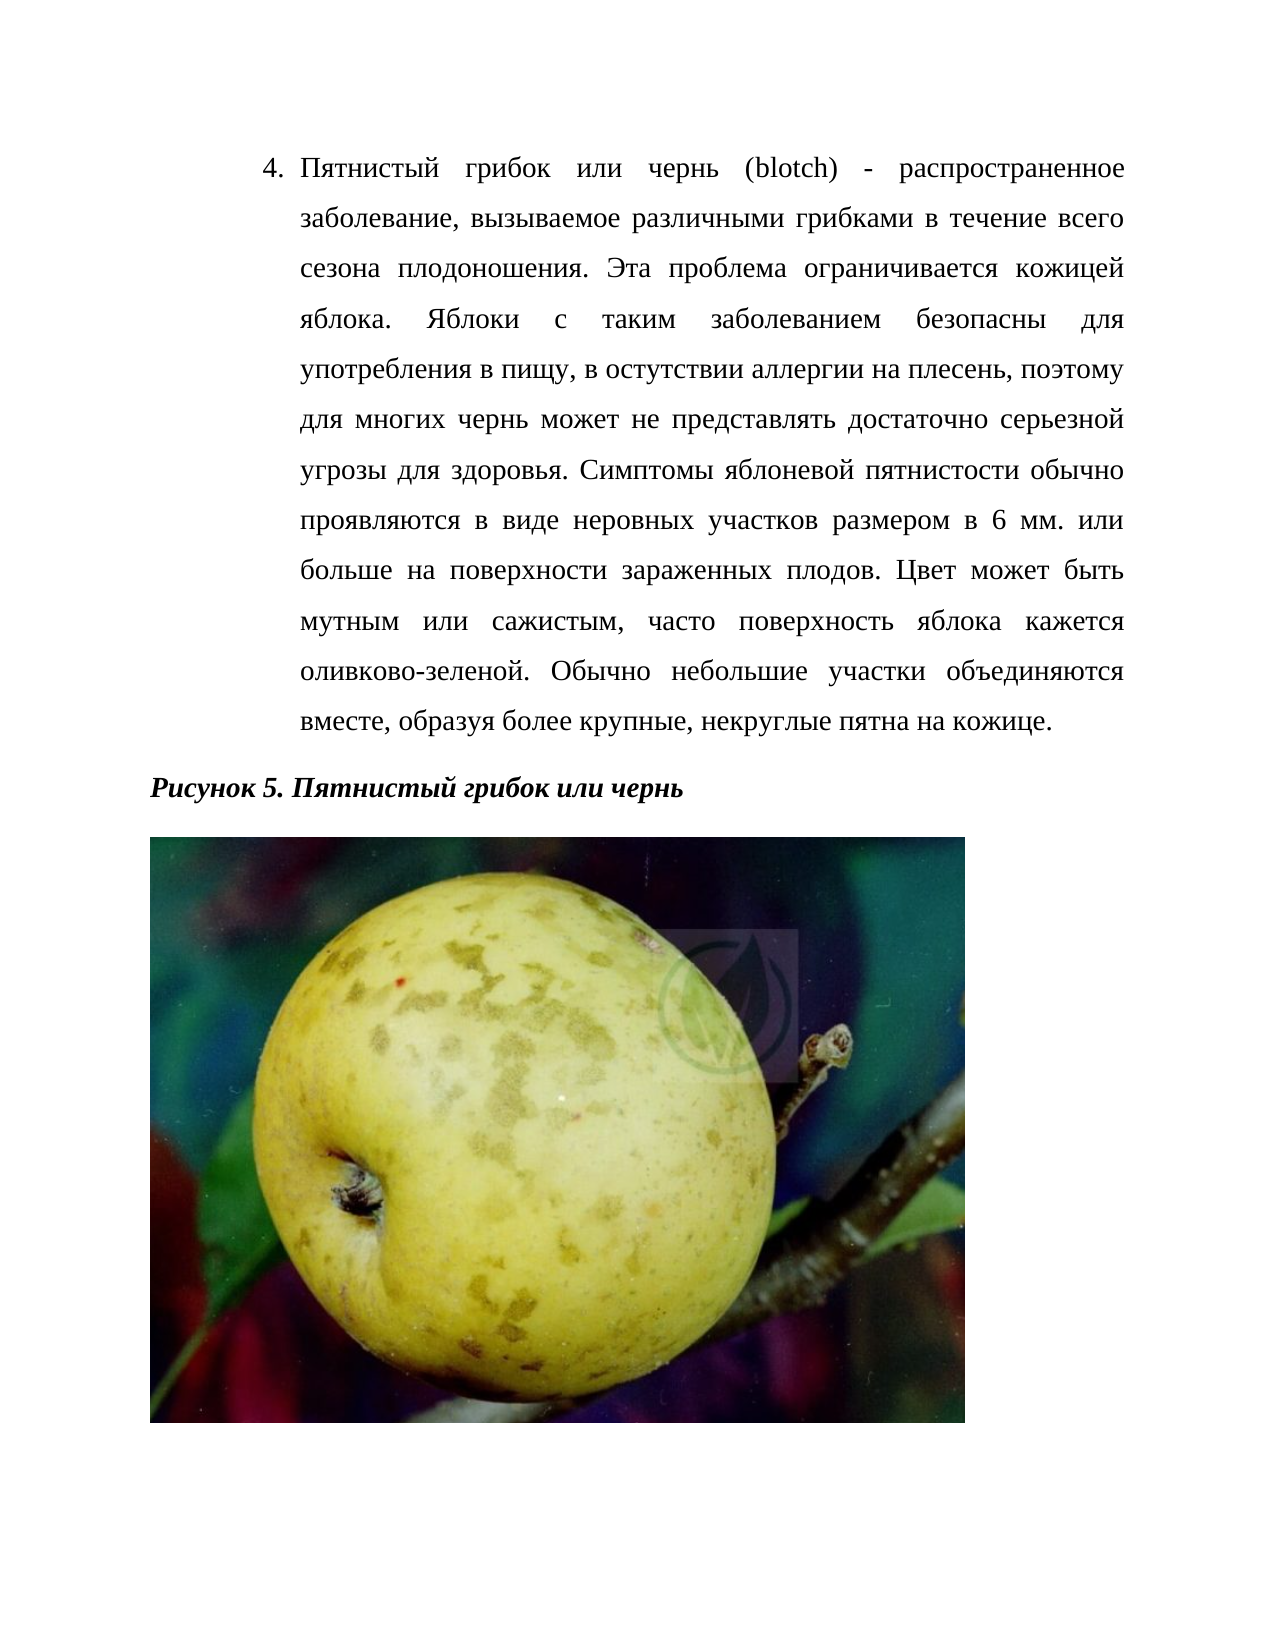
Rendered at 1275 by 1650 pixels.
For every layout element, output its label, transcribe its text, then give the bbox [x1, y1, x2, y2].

picture [150, 837, 965, 1423]
text Рисунок 5. Пятнистый грибок или чернь [150, 770, 1125, 804]
list Пятнистый грибок или чернь (blotch) - распространенное заболевание, вызываемое различными грибками в течение всего сезона плодоношения. Эта проблема ограничивается кожицей яблока. Яблоки с таким заболеванием безопасны для употребления в пищу, в остутствии аллергии на плесень, поэтому для многих чернь может не представлять достаточно серьезной угрозы для здоровья. Симптомы яблоневой пятнистости обычно проявляются в виде неровных участков размером в 6 мм. или больше на поверхности зараженных плодов. Цвет может быть мутным или сажистым, часто поверхность яблока кажется оливково-зеленой. Обычно небольшие участки объединяются вместе, образуя более крупные, некруглые пятна на кожице. [262, 150, 1125, 737]
